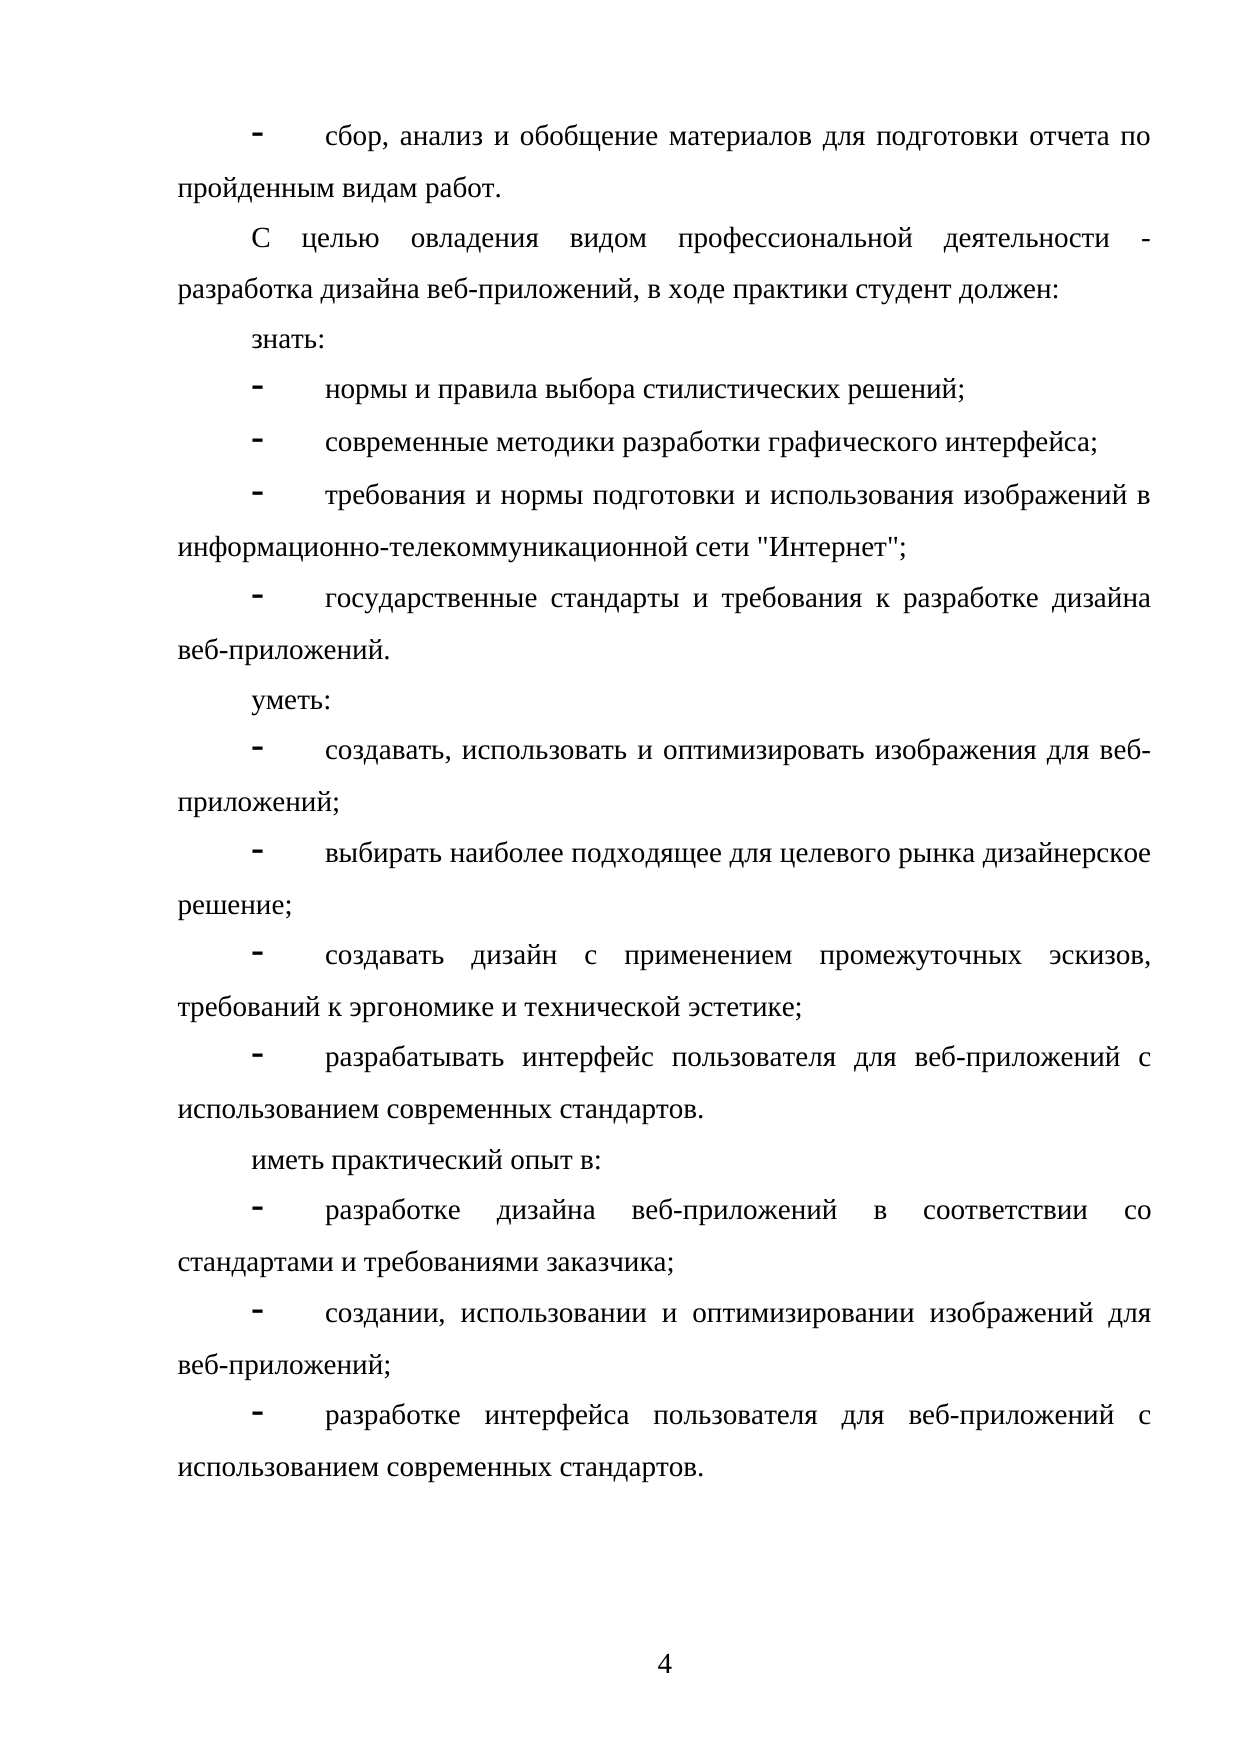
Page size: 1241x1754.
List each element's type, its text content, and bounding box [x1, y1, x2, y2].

text уметь: [177, 682, 1152, 716]
list разработке интерфейса пользователя для веб-приложений с использованием современных стандартов. [177, 1397, 1152, 1483]
list современные методики разработки графического интерфейса; [177, 424, 1152, 460]
list разрабатывать интерфейс пользователя для веб-приложений с использованием современных стандартов. [177, 1039, 1152, 1125]
list выбирать наиболее подходящее для целевого рынка дизайнерское решение; [177, 835, 1152, 920]
list государственные стандарты и требования к разработке дизайна веб-приложений. [177, 580, 1152, 665]
list разработке дизайна веб-приложений в соответствии со стандартами и требованиями заказчика; [177, 1192, 1152, 1278]
list сбор, анализ и обобщение материалов для подготовки отчета по пройденным видам работ. [177, 118, 1152, 204]
text иметь практический опыт в: [177, 1142, 1152, 1176]
list нормы и правила выбора стилистических решений; [177, 371, 1152, 407]
text знать: [177, 321, 1152, 355]
list создании, использовании и оптимизировании изображений для веб-приложений; [177, 1295, 1152, 1380]
list создавать, использовать и оптимизировать изображения для веб-приложений; [177, 732, 1152, 818]
list создавать дизайн с применением промежуточных эскизов, требований к эргономике и технической эстетике; [177, 937, 1152, 1023]
text С целью овладения видом профессиональной деятельности - разработка дизайна веб-приложений, в ходе практики студент должен: [177, 221, 1152, 304]
list требования и нормы подготовки и использования изображений в информационно-телекоммуникационной сети "Интернет"; [177, 477, 1152, 563]
